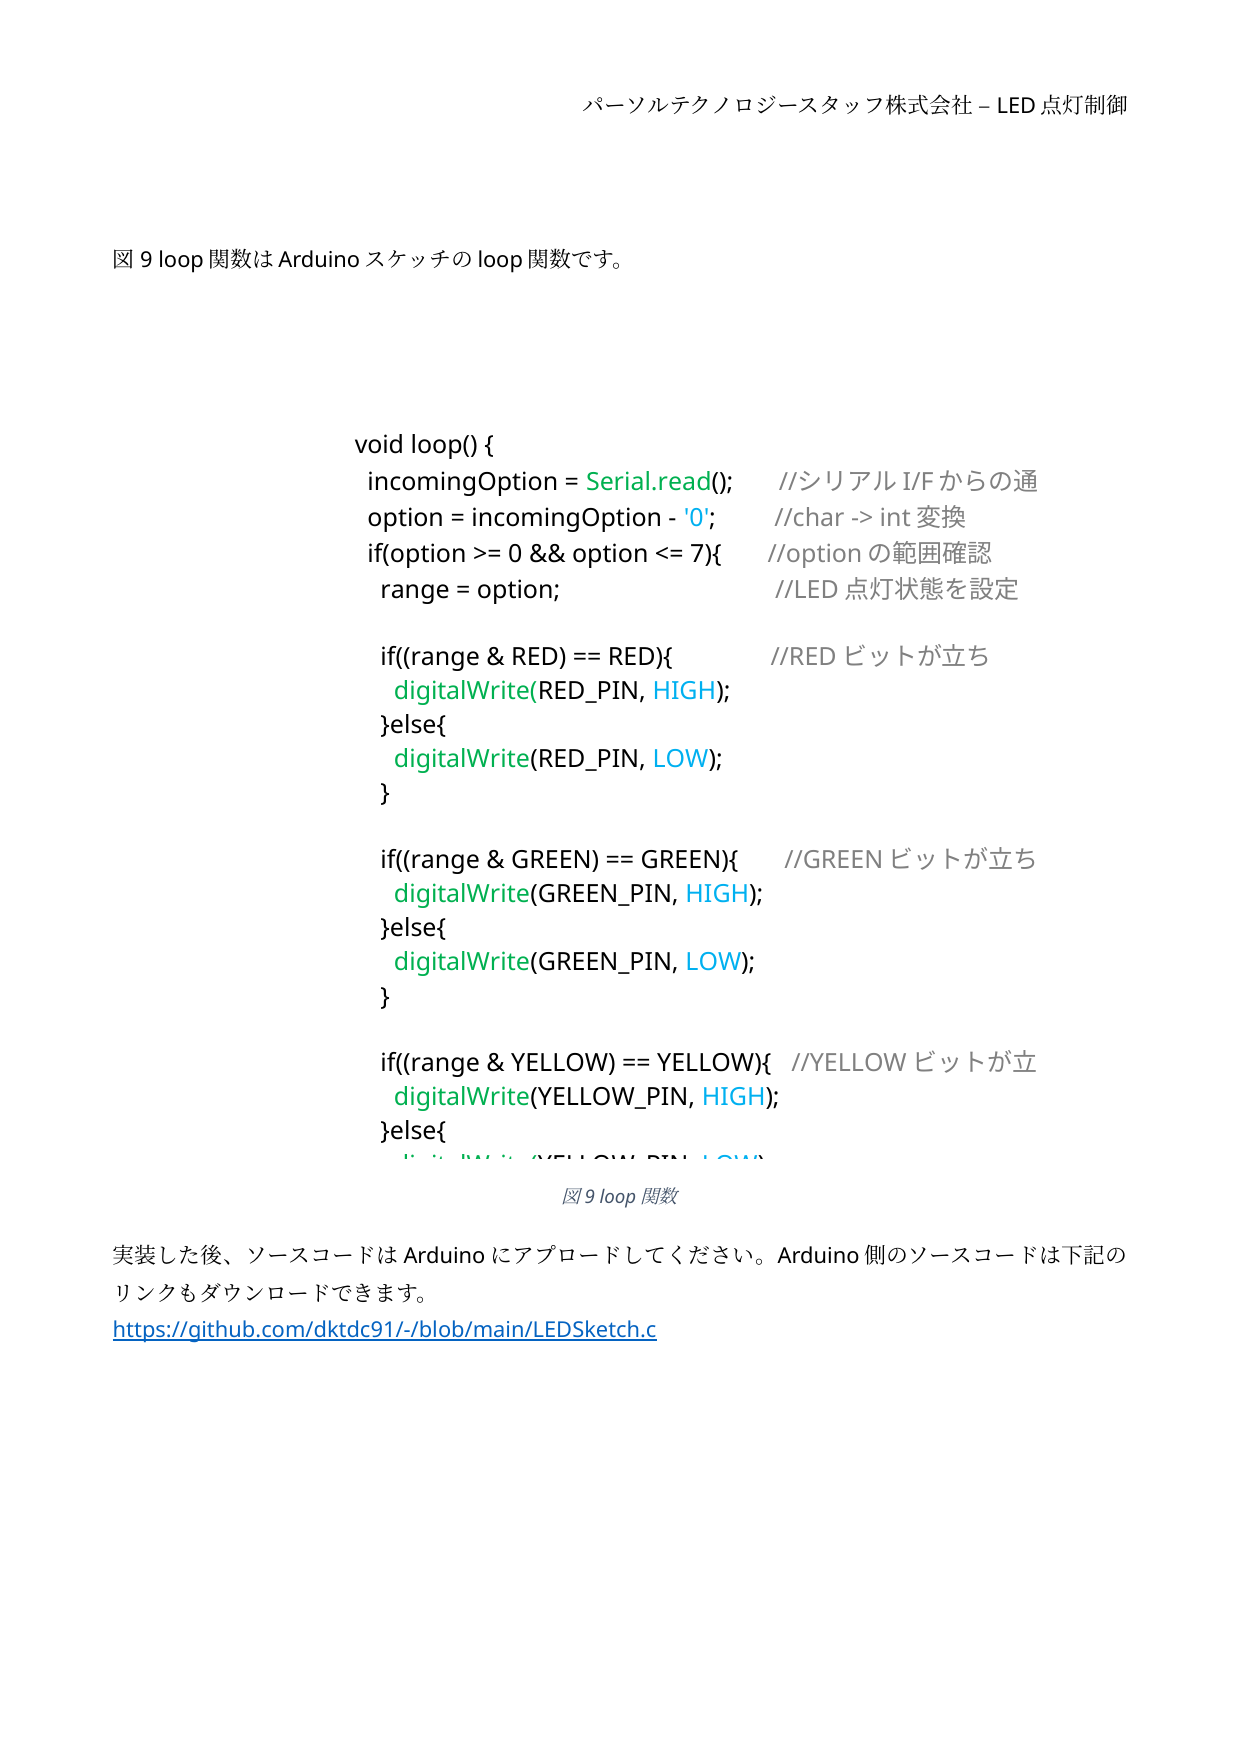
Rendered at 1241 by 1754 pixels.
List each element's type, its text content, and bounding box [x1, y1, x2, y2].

text 図 9 loop関数 [112, 1177, 1128, 1214]
text 実装した後、ソースコードはArduinoにアプロードしてください。Arduino側のソースコードは下記のリンクもダウンロードできます。 [112, 1235, 1128, 1310]
text https://github.com/dktdc91/-/blob/main/LEDSketch.c [112, 1310, 1128, 1348]
text 図 6 loop関数はArduinoスケッチのloop関数です。 [112, 239, 1128, 277]
